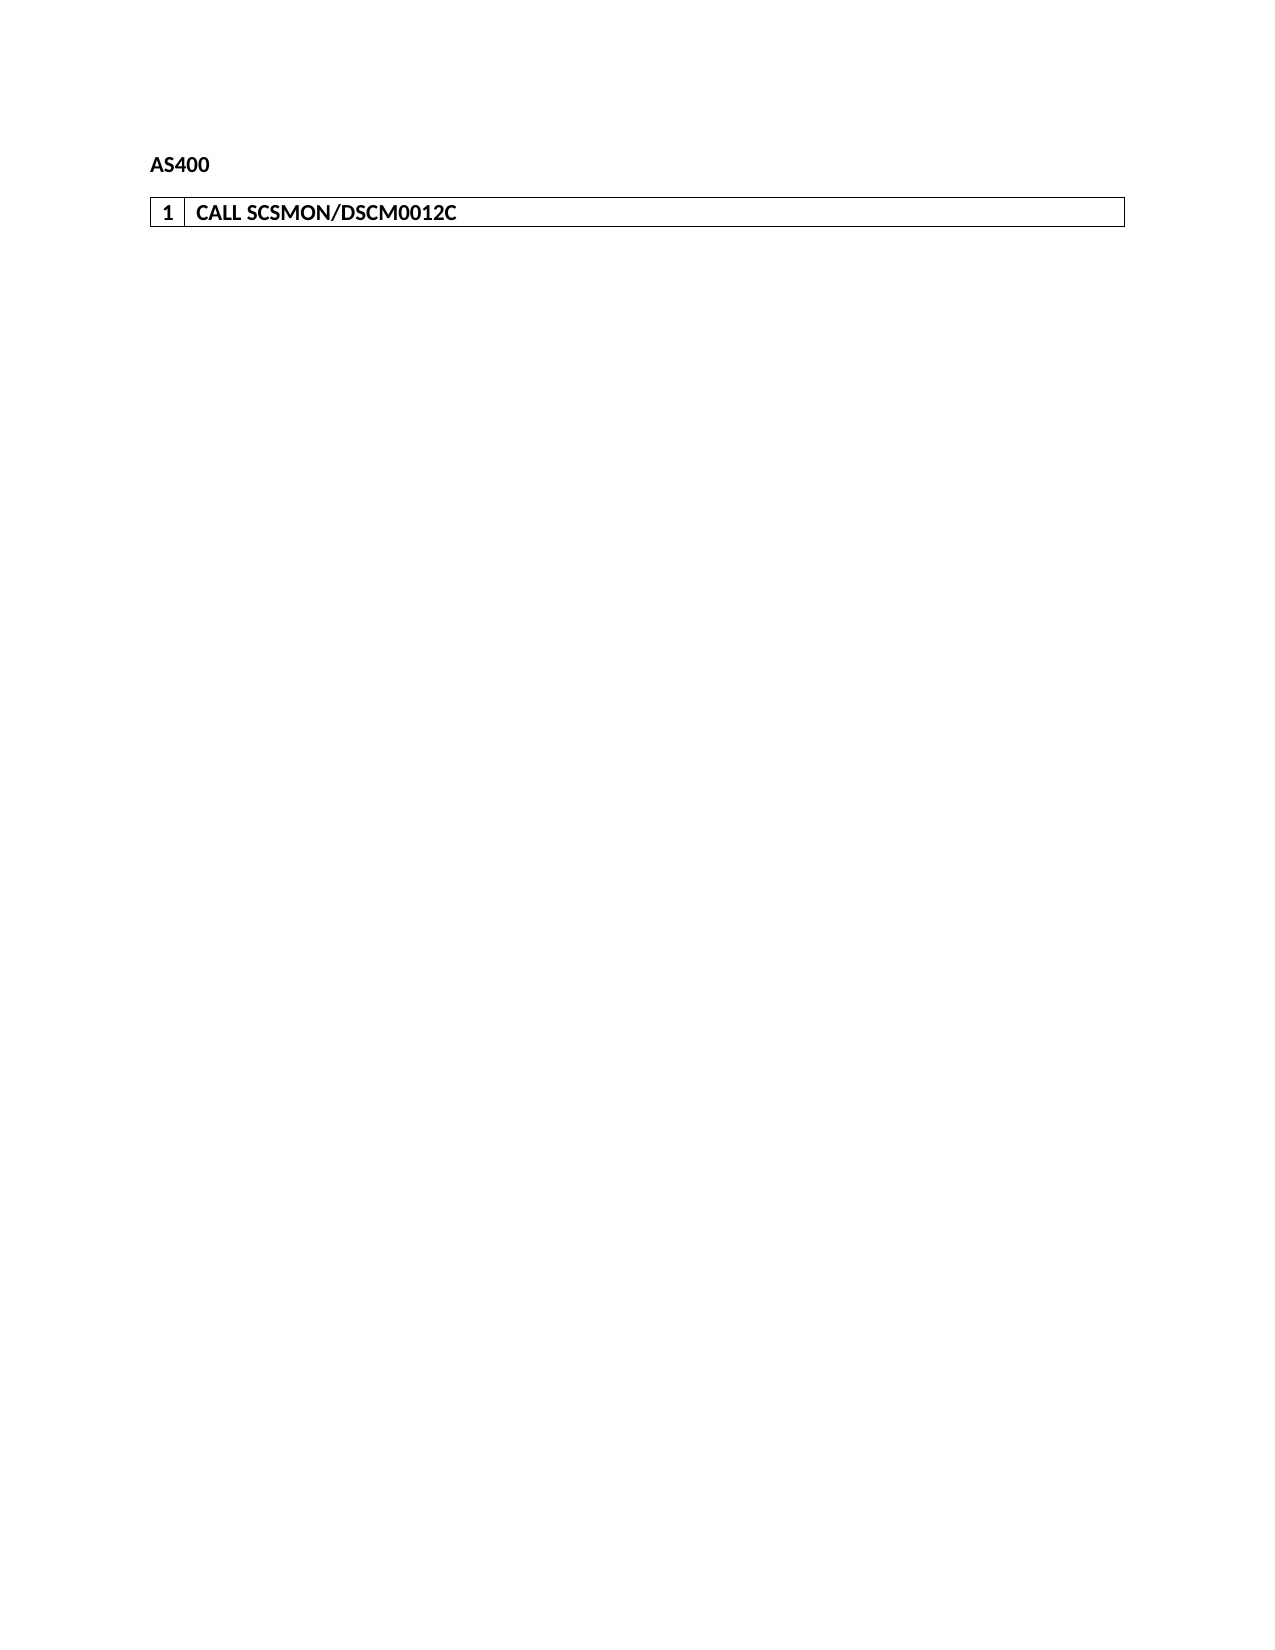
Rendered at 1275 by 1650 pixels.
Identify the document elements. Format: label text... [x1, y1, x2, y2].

table_header 1 [151, 198, 184, 226]
text AS400 [150, 150, 1125, 178]
table_header CALL SCSMON/DSCM0012C [185, 198, 1124, 226]
